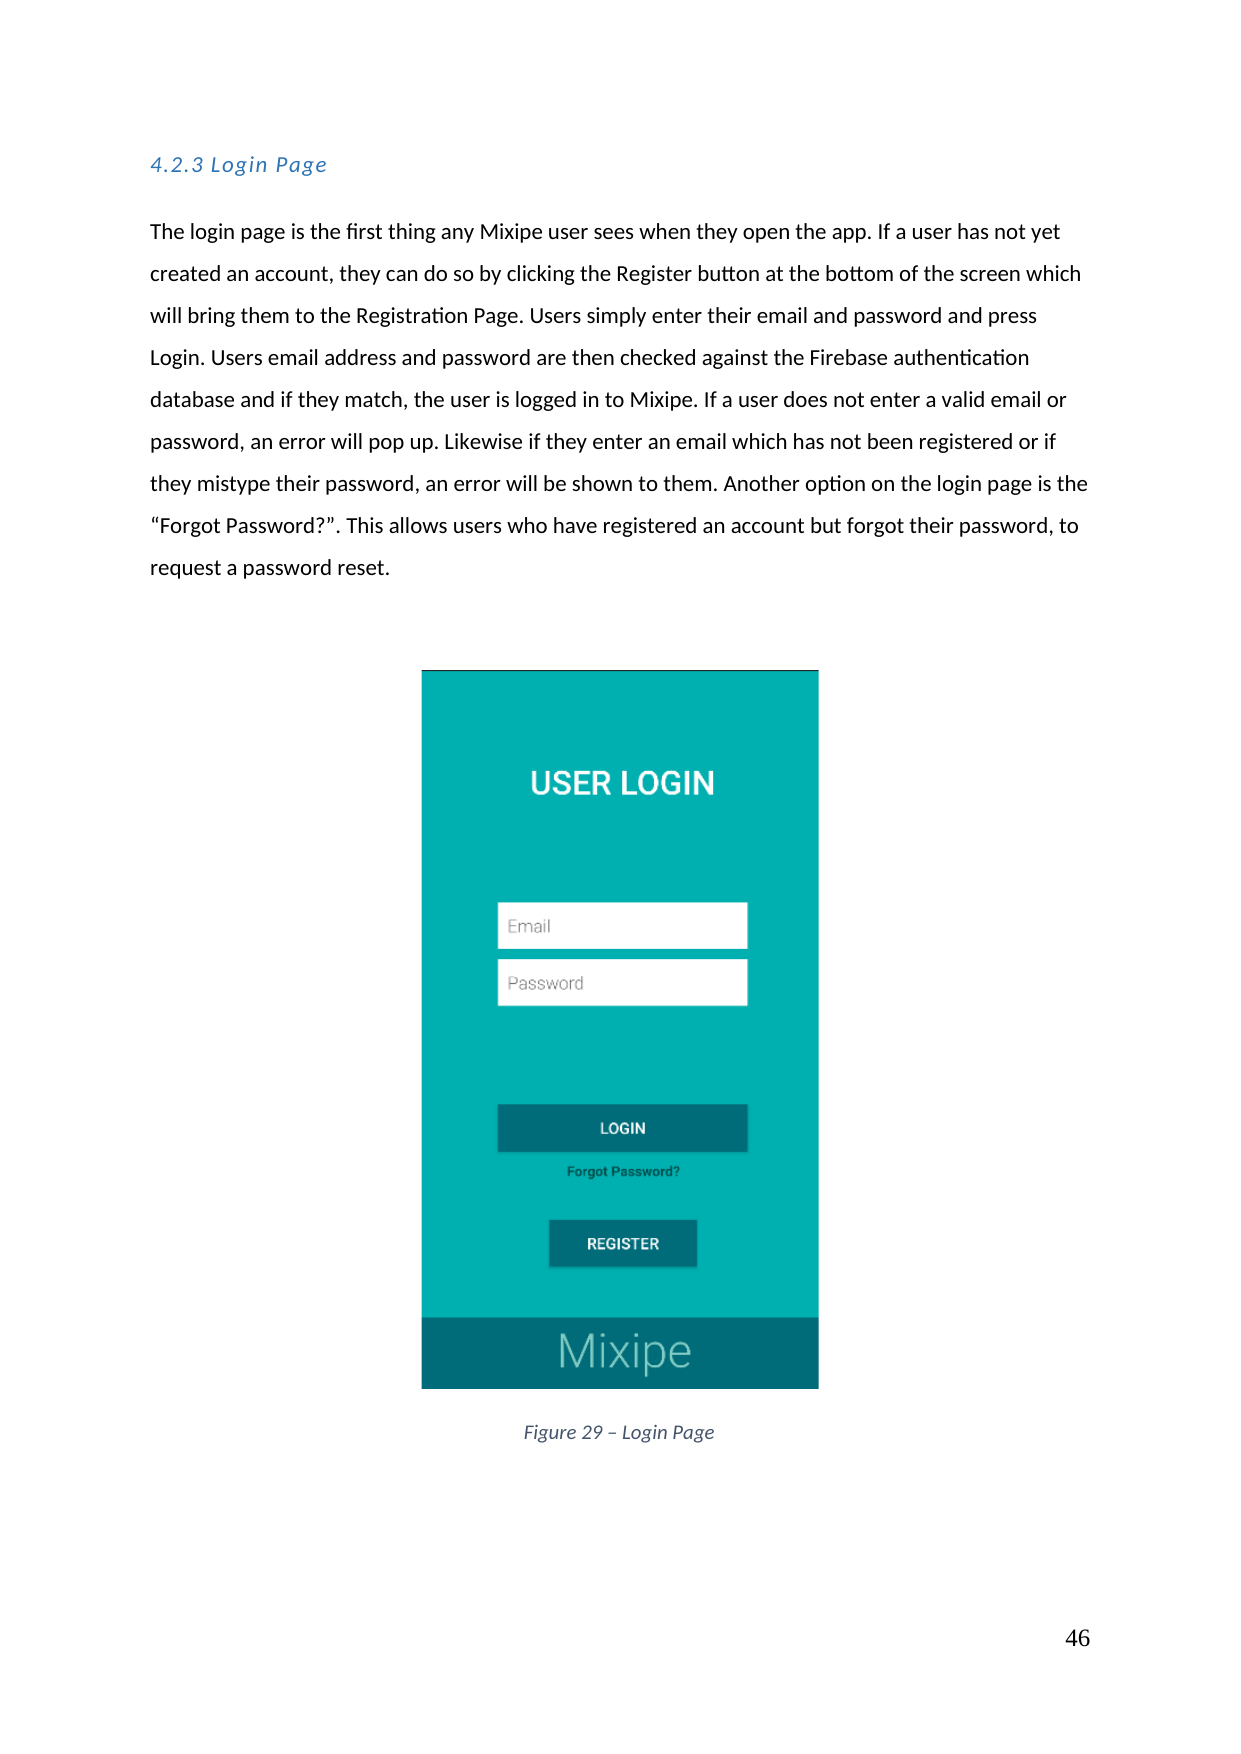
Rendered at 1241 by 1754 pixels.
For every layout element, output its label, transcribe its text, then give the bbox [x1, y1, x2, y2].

picture [421, 670, 819, 1389]
subtitle 4.2.3 Login Page [150, 150, 1090, 178]
text Figure 29 – Login Page [150, 1419, 1090, 1444]
text The login page is the first thing any Mixipe user sees when they open the app. If a user has not yet created an account, they can do so by clicking the Register button at the bottom of the screen which will bring them to the Registration Page. Users simply enter their email and password and press Login. Users email address and password are then checked against the Firebase authentication database and if they match, the user is logged in to Mixipe. If a user does not enter a valid email or password, an error will pop up. Likewise if they enter an email which has not been registered or if they mistype their password, an error will be shown to them. Another option on the login page is the “Forgot Password?”. This allows users who have registered an account but forgot their password, to request a password reset. [150, 217, 1090, 581]
